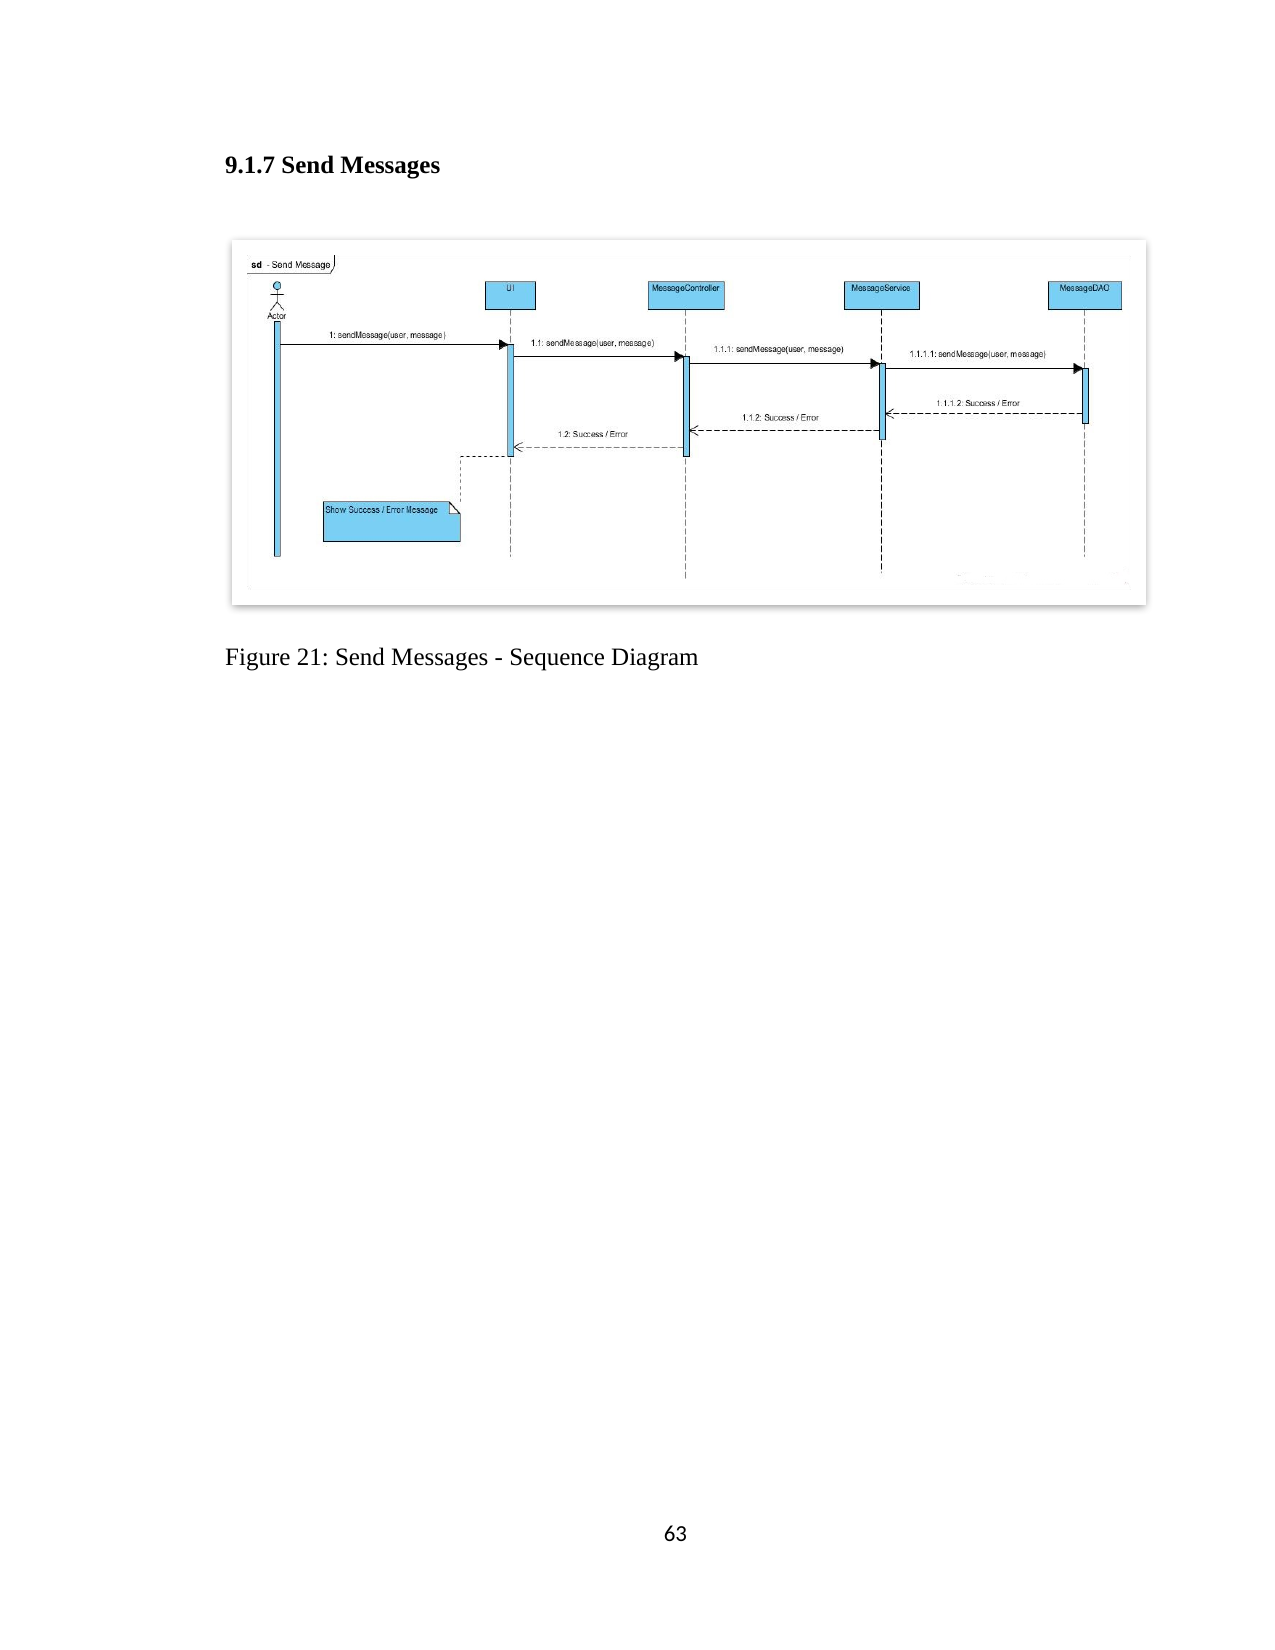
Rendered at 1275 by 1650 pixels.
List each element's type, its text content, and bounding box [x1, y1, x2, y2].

picture [247, 255, 1131, 590]
subtitle 9.1.7 Send Messages [225, 150, 1125, 179]
